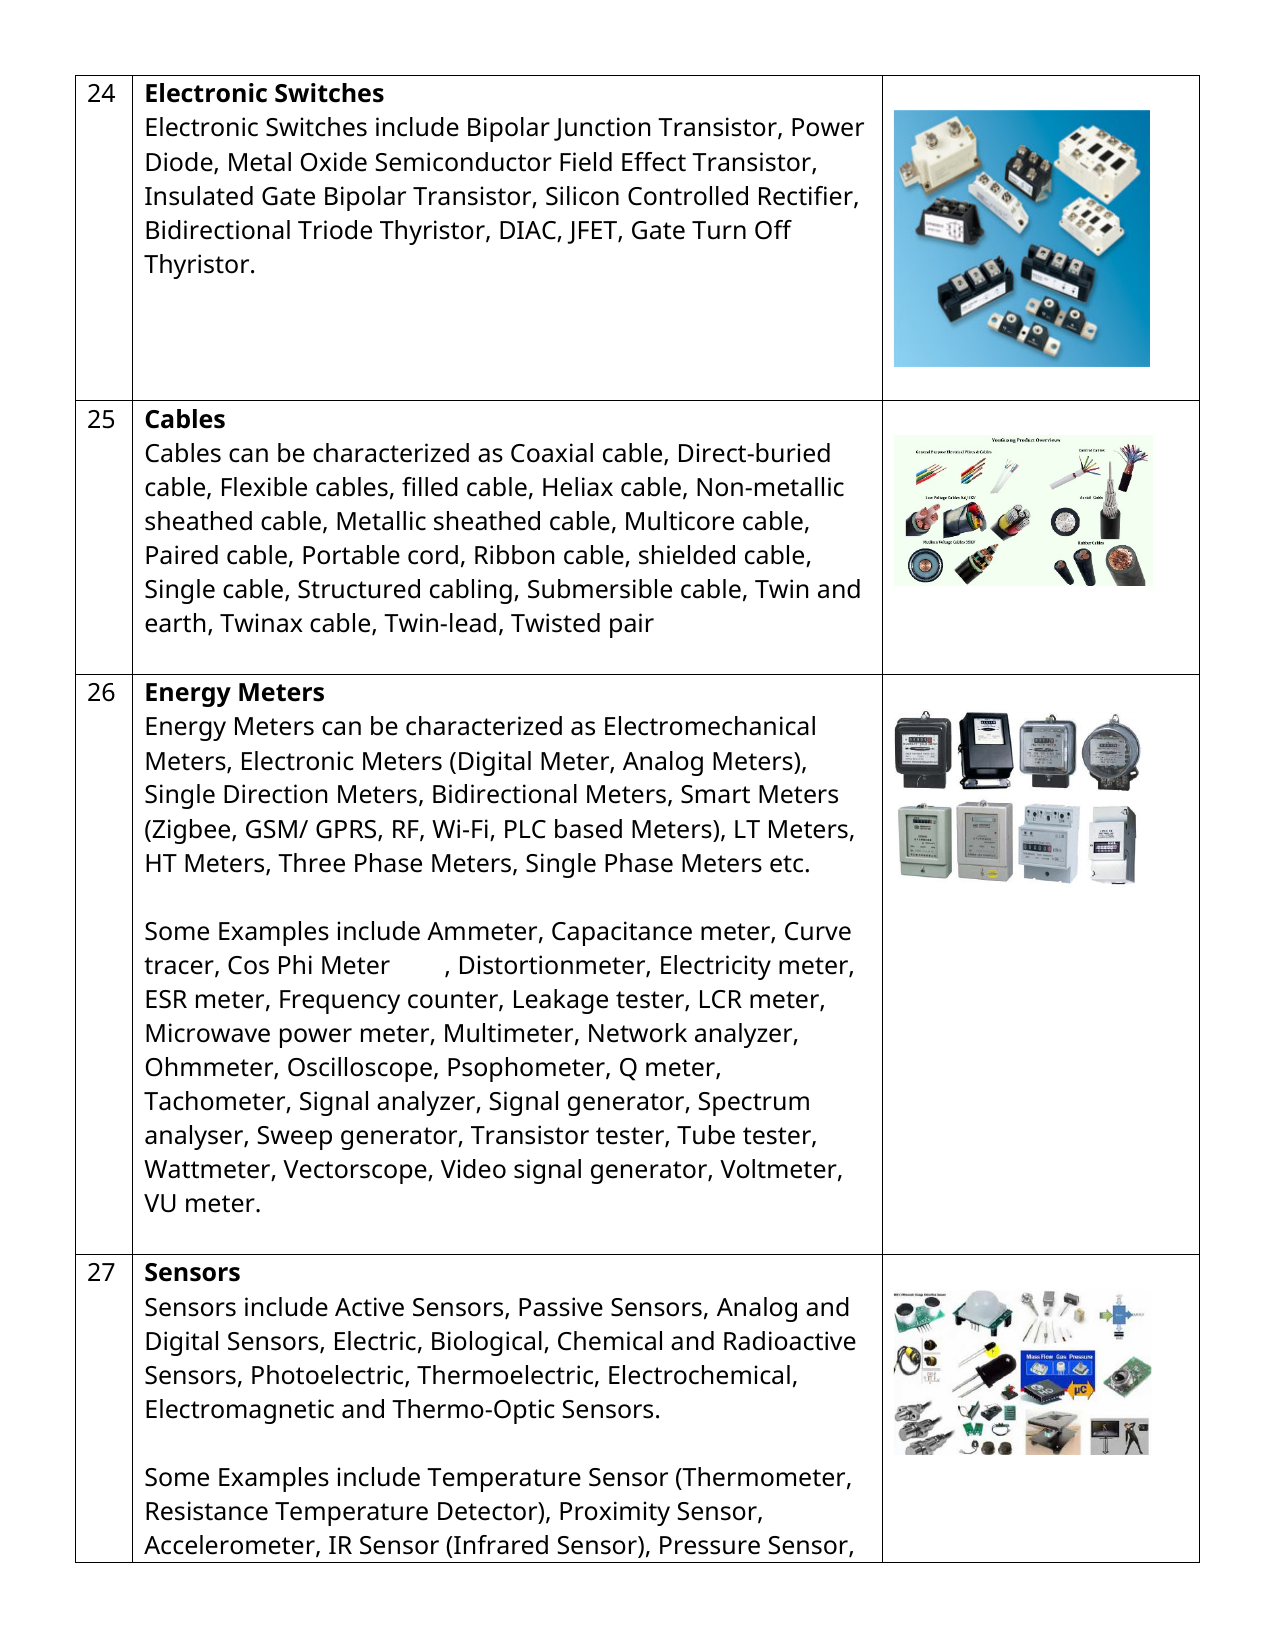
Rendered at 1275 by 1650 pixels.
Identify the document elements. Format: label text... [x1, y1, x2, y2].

table_cell 25 [76, 401, 132, 674]
table_cell [883, 1255, 1199, 1562]
table_cell 26 [76, 675, 132, 1254]
table_cell Electronic Switches Electronic Switches include Bipolar Junction Transistor, Power Diode, Metal Oxide Semiconductor Field Effect Transistor, Insulated Gate Bipolar Transistor, Silicon Controlled Rectifier, Bidirectional Triode Thyristor, DIAC, JFET, Gate Turn Off Thyristor. [133, 76, 882, 400]
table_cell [133, 1255, 882, 1562]
table_cell 24 [76, 76, 132, 400]
picture [893, 709, 1149, 891]
table_cell Cables Cables can be characterized as Coaxial cable, Direct-buried cable, Flexible cables, filled cable, Heliax cable, Non-metallic sheathed cable, Metallic sheathed cable, Multicore cable, Paired cable, Portable cord, Ribbon cable, shielded cable, Single cable, Structured cabling, Submersible cable, Twin and earth, Twinax cable, Twin-lead, Twisted pair [133, 401, 882, 674]
table_cell [883, 675, 1199, 1254]
picture [893, 1289, 1152, 1455]
table_cell Energy Meters Energy Meters can be characterized as Electromechanical Meters, Electronic Meters (Digital Meter, Analog Meters), Single Direction Meters, Bidirectional Meters, Smart Meters (Zigbee, GSM/ GPRS, RF, Wi-Fi, PLC based Meters), LT Meters, HT Meters, Three Phase Meters, Single Phase Meters etc. Some Examples include Ammeter, Capacitance meter, Curve tracer, Cos Phi Meter , Distortionmeter, Electricity meter, ESR meter, Frequency counter, Leakage tester, LCR meter, Microwave power meter, Multimeter, Network analyzer, Ohmmeter, Oscilloscope, Psophometer, Q meter, Tachometer, Signal analyzer, Signal generator, Spectrum analyser, Sweep generator, Transistor tester, Tube tester, Wattmeter, Vectorscope, Video signal generator, Voltmeter, VU meter. [133, 675, 882, 1254]
table_cell [883, 76, 1199, 400]
picture [893, 435, 1153, 586]
picture [893, 110, 1150, 367]
table_cell 27 [76, 1255, 132, 1562]
table_cell [883, 401, 1199, 674]
